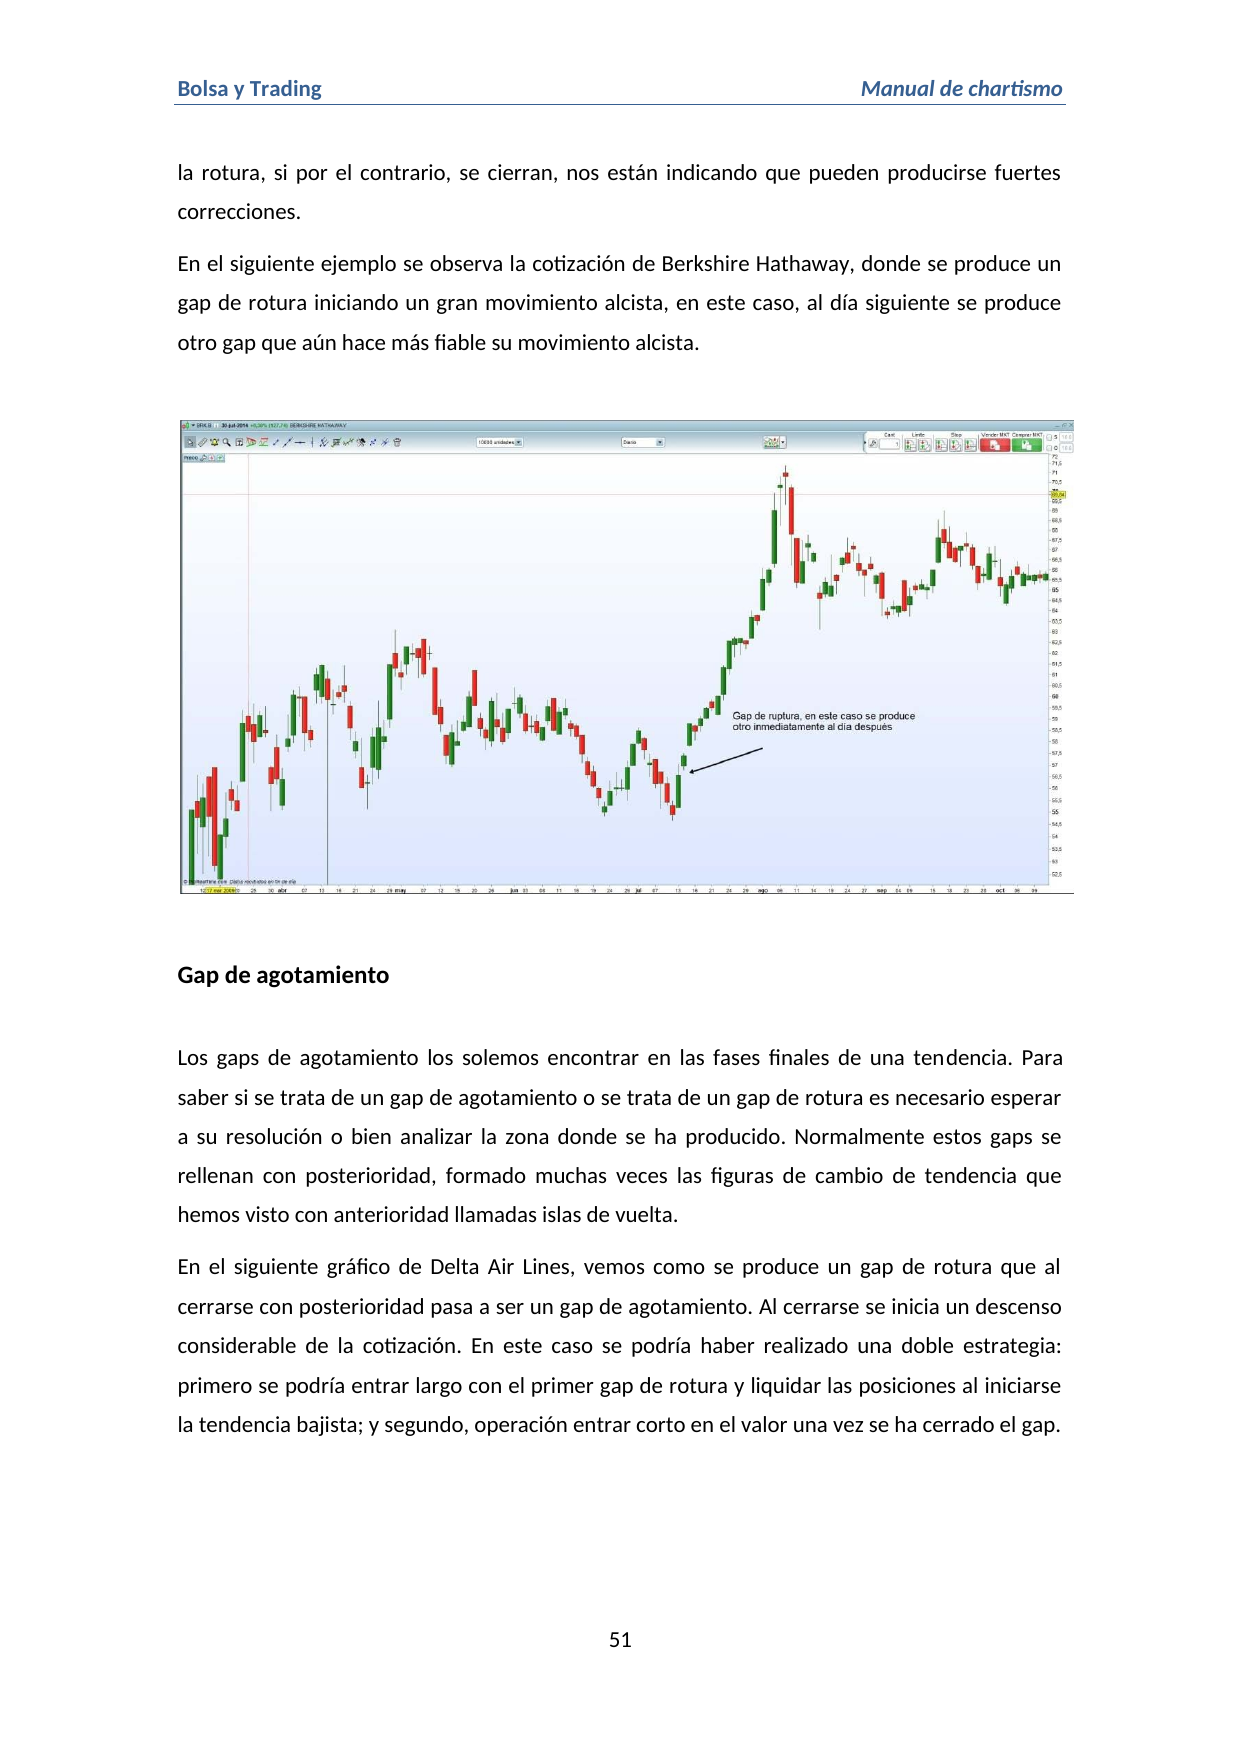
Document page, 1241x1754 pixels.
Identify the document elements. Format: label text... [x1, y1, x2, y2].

picture [180, 420, 1074, 894]
text la rotura, si por el contrario, se cierran, nos están indicando que pueden producirse fuertes correcciones. [177, 158, 1063, 225]
text Gap de agotamiento [177, 959, 1078, 989]
text En el siguiente ejemplo se observa la cotización de Berkshire Hathaway, donde se produce un gap de rotura iniciando un gran movimiento alcista, en este caso, al día siguiente se produce otro gap que aún hace más fiable su movimiento alcista. [177, 249, 1063, 356]
text En el siguiente gráfico de Delta Air Lines, vemos como se produce un gap de rotura que al cerrarse con posterioridad pasa a ser un gap de agotamiento. Al cerrarse se inicia un descenso considerable de la cotización. En este caso se podría haber realizado una doble estrategia: primero se podría entrar largo con el primer gap de rotura y liquidar las posiciones al iniciarse la tendencia bajista; y segundo, operación entrar corto en el valor una vez se ha cerrado el gap. [177, 1252, 1063, 1438]
text Los gaps de agotamiento los solemos encontrar en las fases finales de una tendencia. Para saber si se trata de un gap de agotamiento o se trata de un gap de rotura es necesario esperar a su resolución o bien analizar la zona donde se ha producido. Normalmente estos gaps se rellenan con posterioridad, formado muchas veces las figuras de cambio de tendencia que hemos visto con anterioridad llamadas islas de vuelta. [177, 1043, 1063, 1228]
